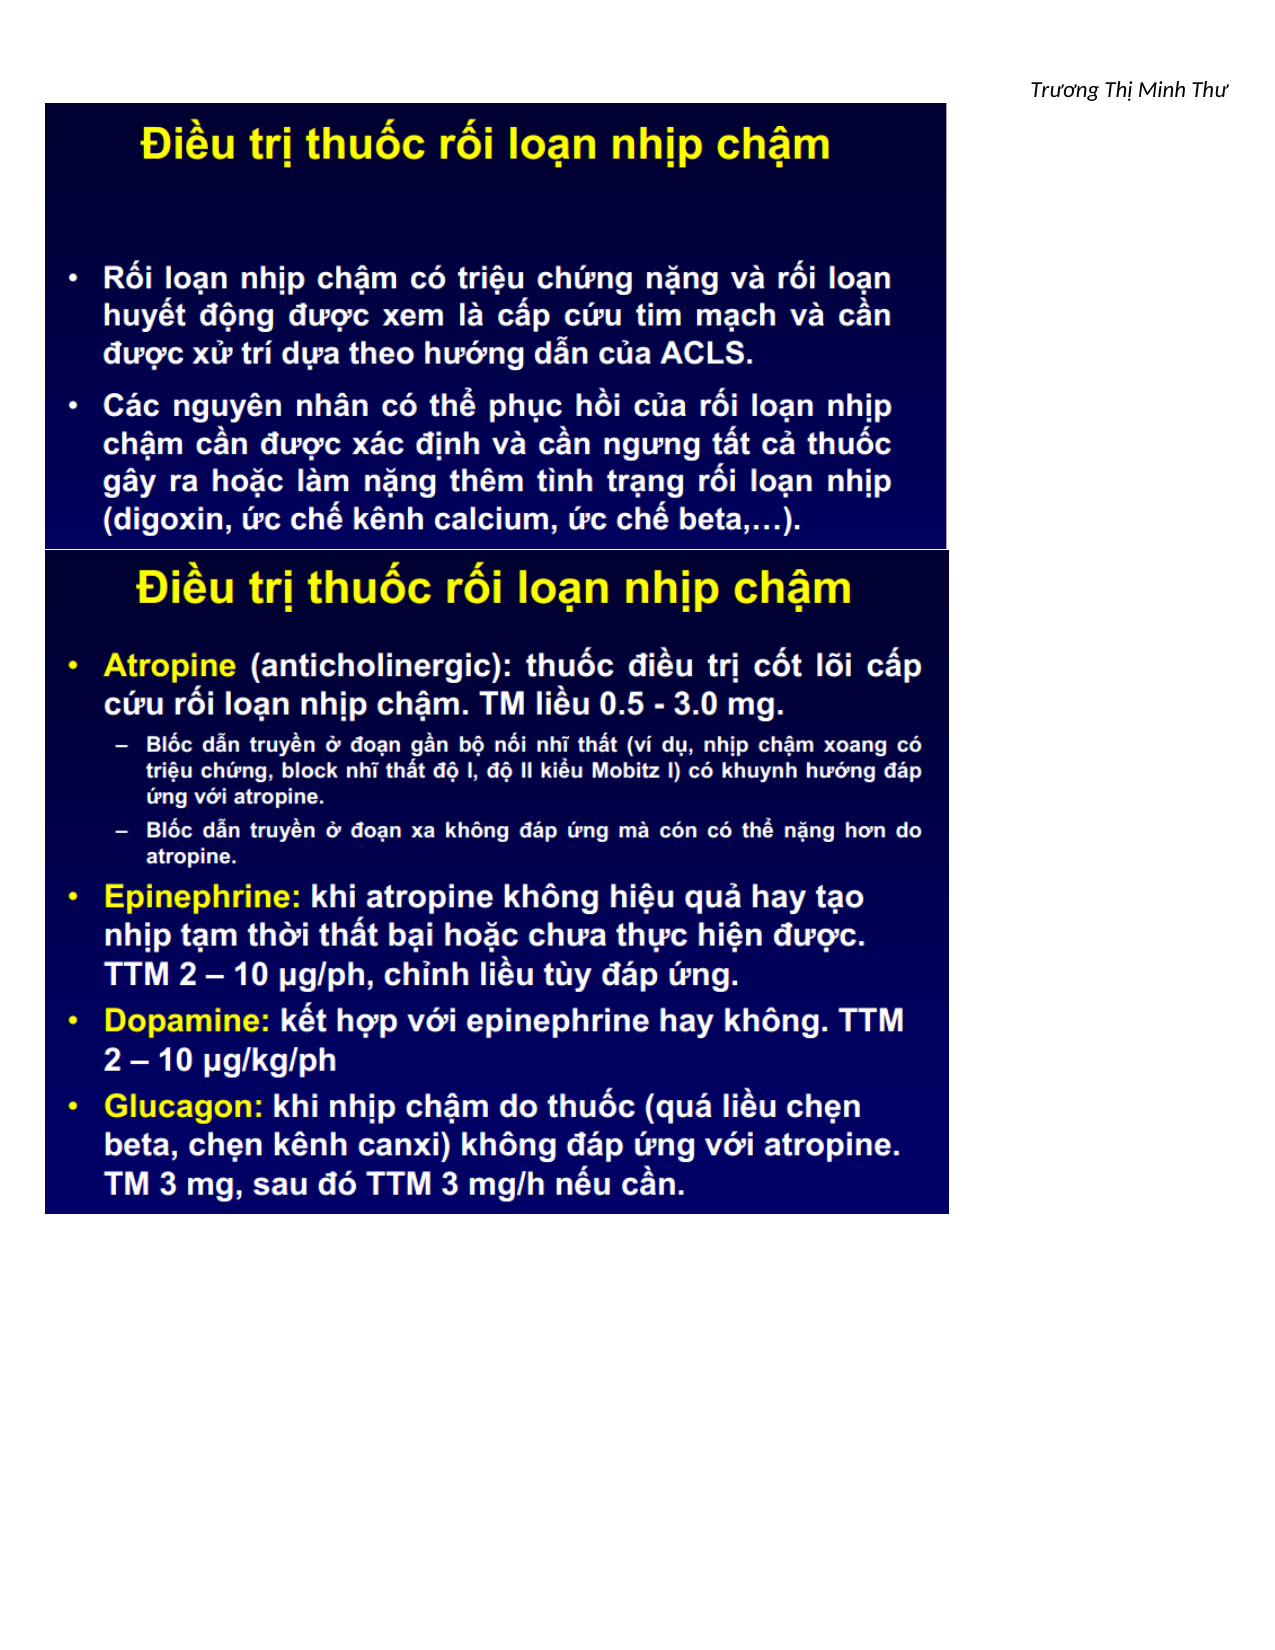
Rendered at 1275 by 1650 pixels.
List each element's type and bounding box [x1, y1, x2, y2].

picture [45, 103, 947, 549]
picture [45, 550, 949, 1214]
